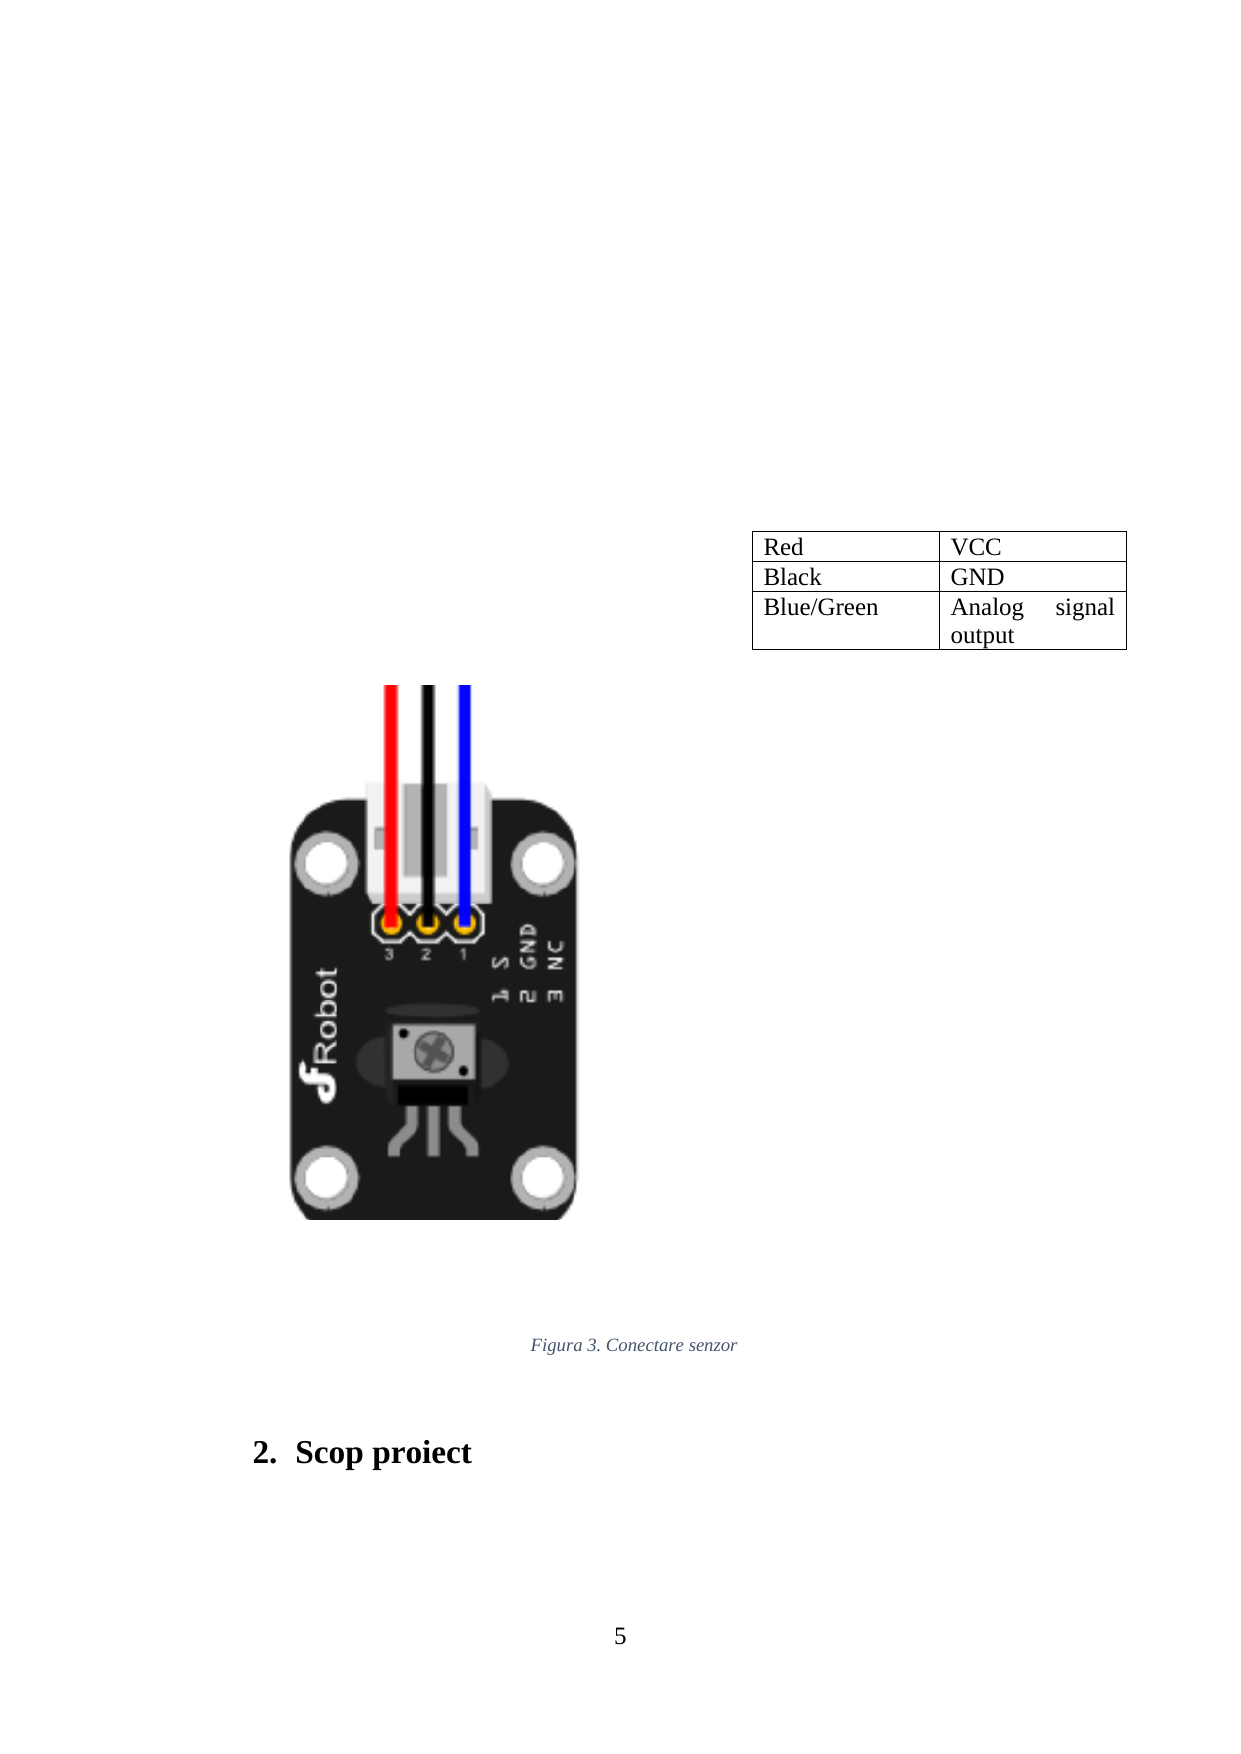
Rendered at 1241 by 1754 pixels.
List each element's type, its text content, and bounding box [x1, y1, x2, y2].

table_header VCC [940, 532, 1126, 561]
table_header Red [753, 532, 939, 561]
text Figura 3. Conectare senzor [148, 1334, 1092, 1356]
subtitle Scop proiect [223, 1433, 1092, 1471]
picture [147, 685, 668, 1220]
table_cell Analog signal output [940, 592, 1126, 649]
table_cell GND [940, 562, 1126, 591]
table_cell Blue/Green [753, 592, 939, 649]
table_cell Black [753, 562, 939, 591]
